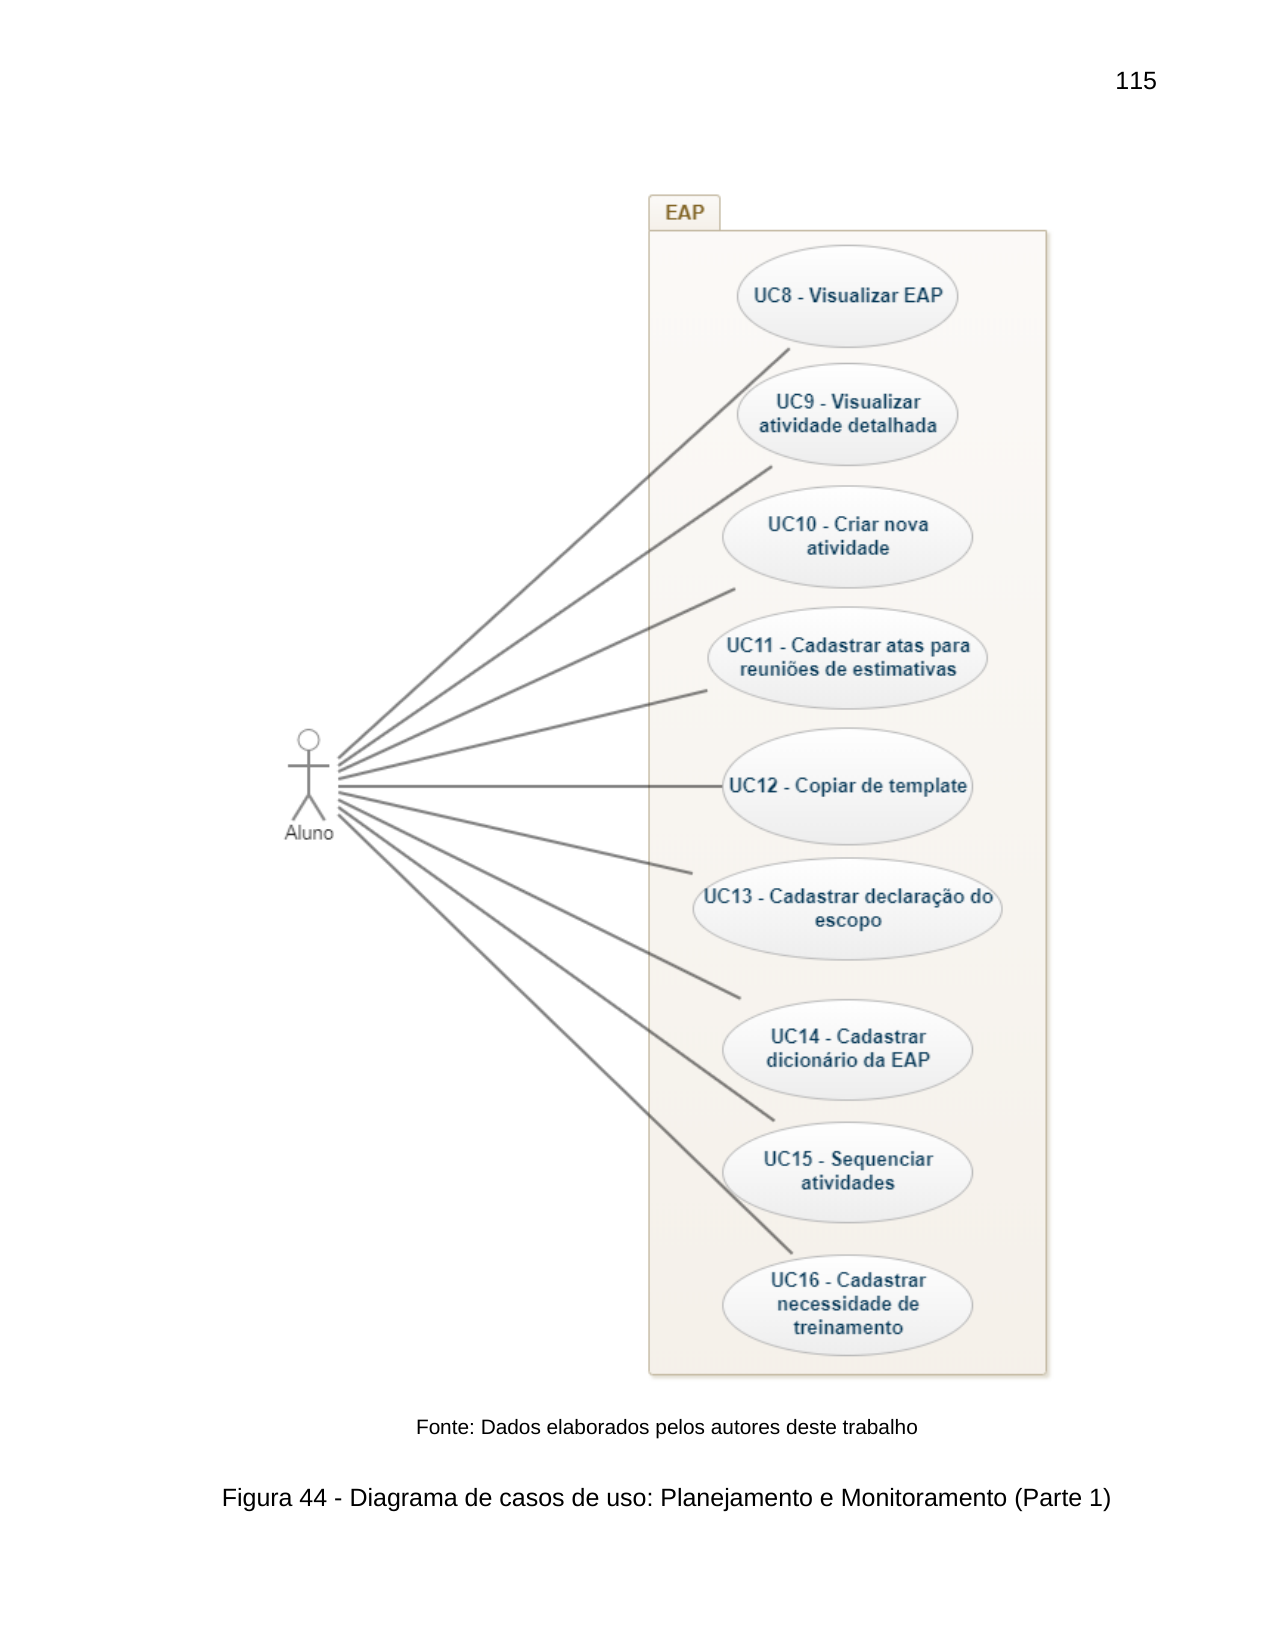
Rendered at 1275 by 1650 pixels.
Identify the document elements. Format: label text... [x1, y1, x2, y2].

picture [272, 177, 1062, 1386]
text Figura 44 - Diagrama de casos de uso: Planejamento e Monitoramento (Parte 1) [177, 1483, 1157, 1512]
text Fonte: Dados elaborados pelos autores deste trabalho [177, 1414, 1157, 1438]
